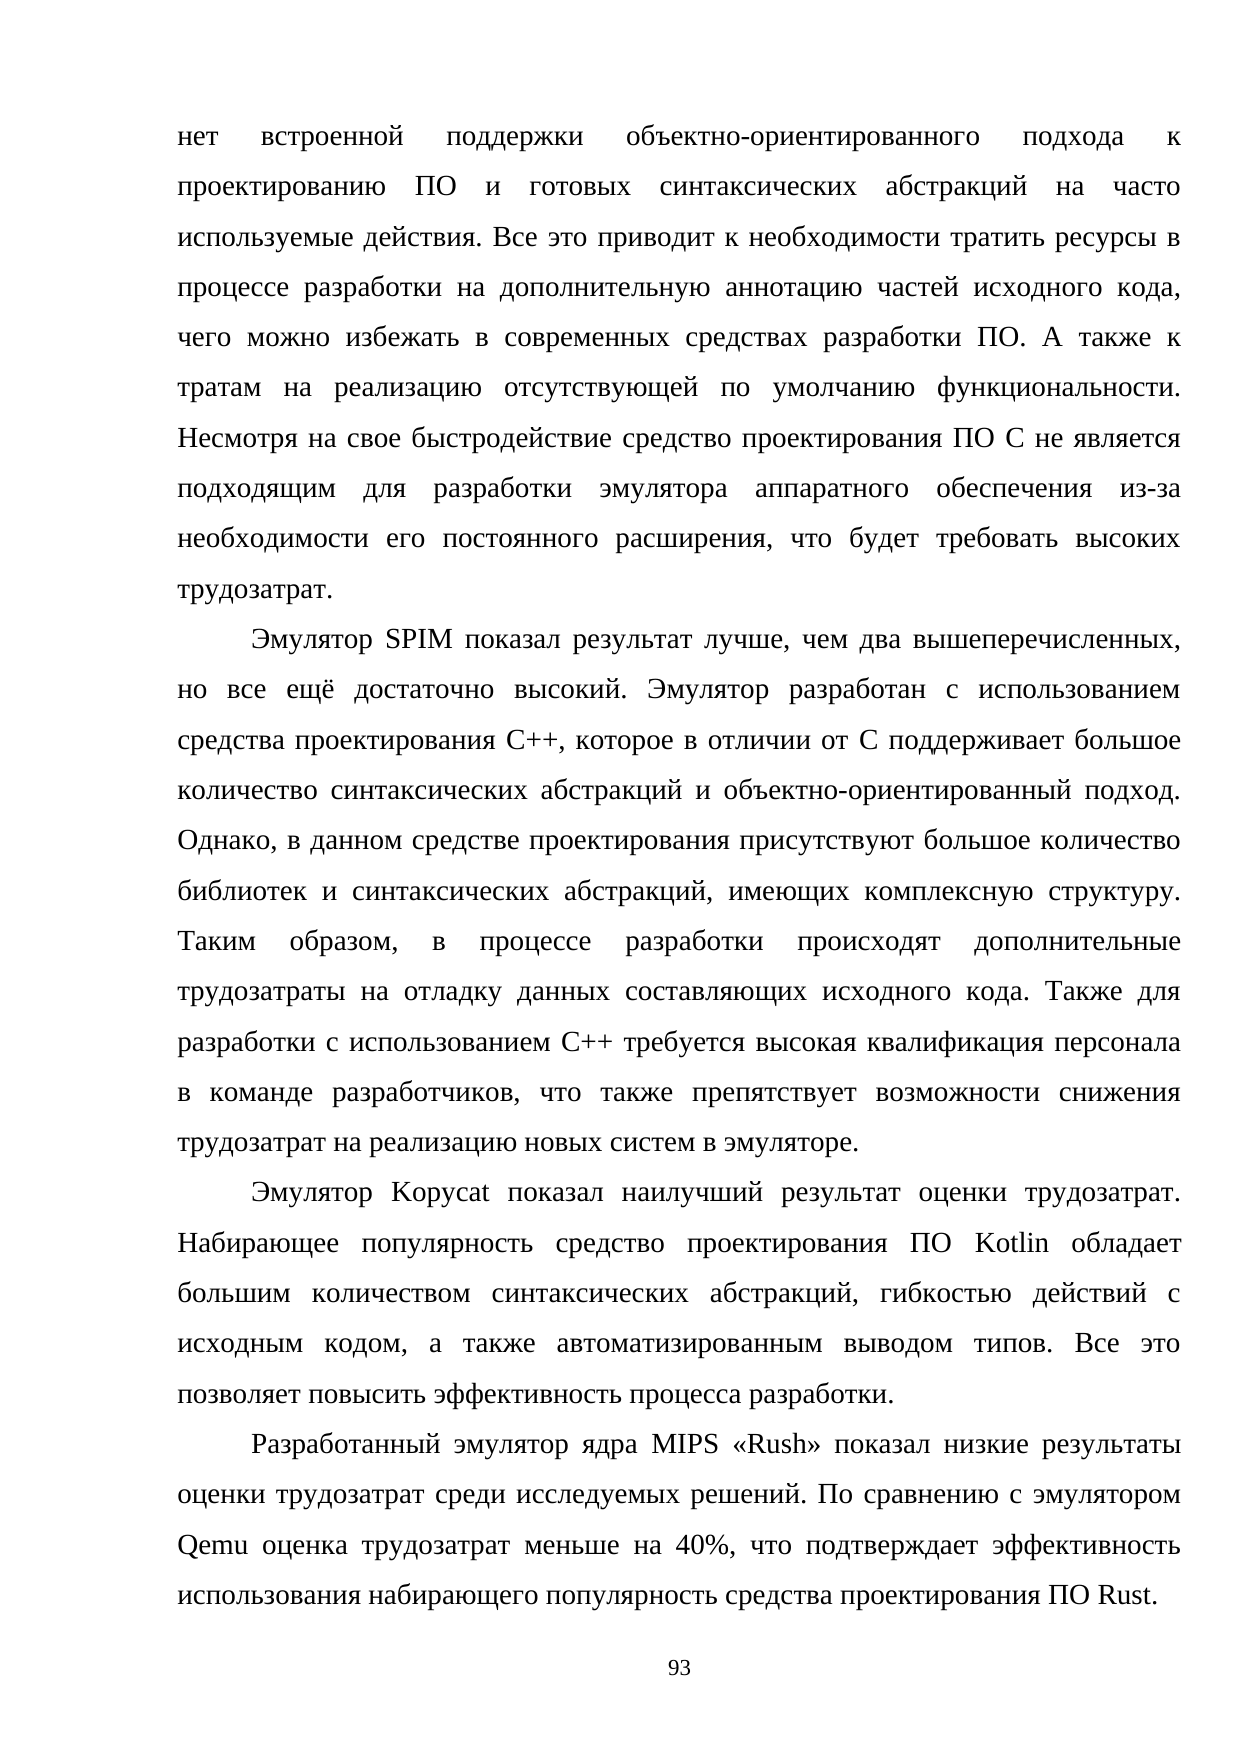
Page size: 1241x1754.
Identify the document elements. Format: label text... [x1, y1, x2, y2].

text Разработанный эмулятор ядра MIPS «Rush» показал низкие результаты оценки трудозатрат среди исследуемых решений. По сравнению с эмулятором Qemu оценка трудозатрат меньше на 40%, что подтверждает эффективность использования набирающего популярность средства проектирования ПО Rust. [177, 1426, 1182, 1611]
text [177, 118, 1182, 604]
text Эмулятор SPIM показал результат лучше, чем два вышеперечисленных, но все ещё достаточно высокий. Эмулятор разработан с использованием средства проектирования C++, которое в отличии от C поддерживает большое количество синтаксических абстракций и объектно-ориентированный подход. Однако, в данном средстве проектирования присутствуют большое количество библиотек и синтаксических абстракций, имеющих комплексную структуру. Таким образом, в процессе разработки происходят дополнительные трудозатраты на отладку данных составляющих исходного кода. Также для разработки с использованием С++ требуется высокая квалификация персонала в команде разработчиков, что также препятствует возможности снижения трудозатрат на реализацию новых систем в эмуляторе. [177, 621, 1182, 1158]
text Эмулятор Kopycat показал наилучший результат оценки трудозатрат. Набирающее популярность средство проектирования ПО Kotlin обладает большим количеством синтаксических абстракций, гибкостью действий с исходным кодом, а также автоматизированным выводом типов. Все это позволяет повысить эффективность процесса разработки. [177, 1174, 1182, 1409]
